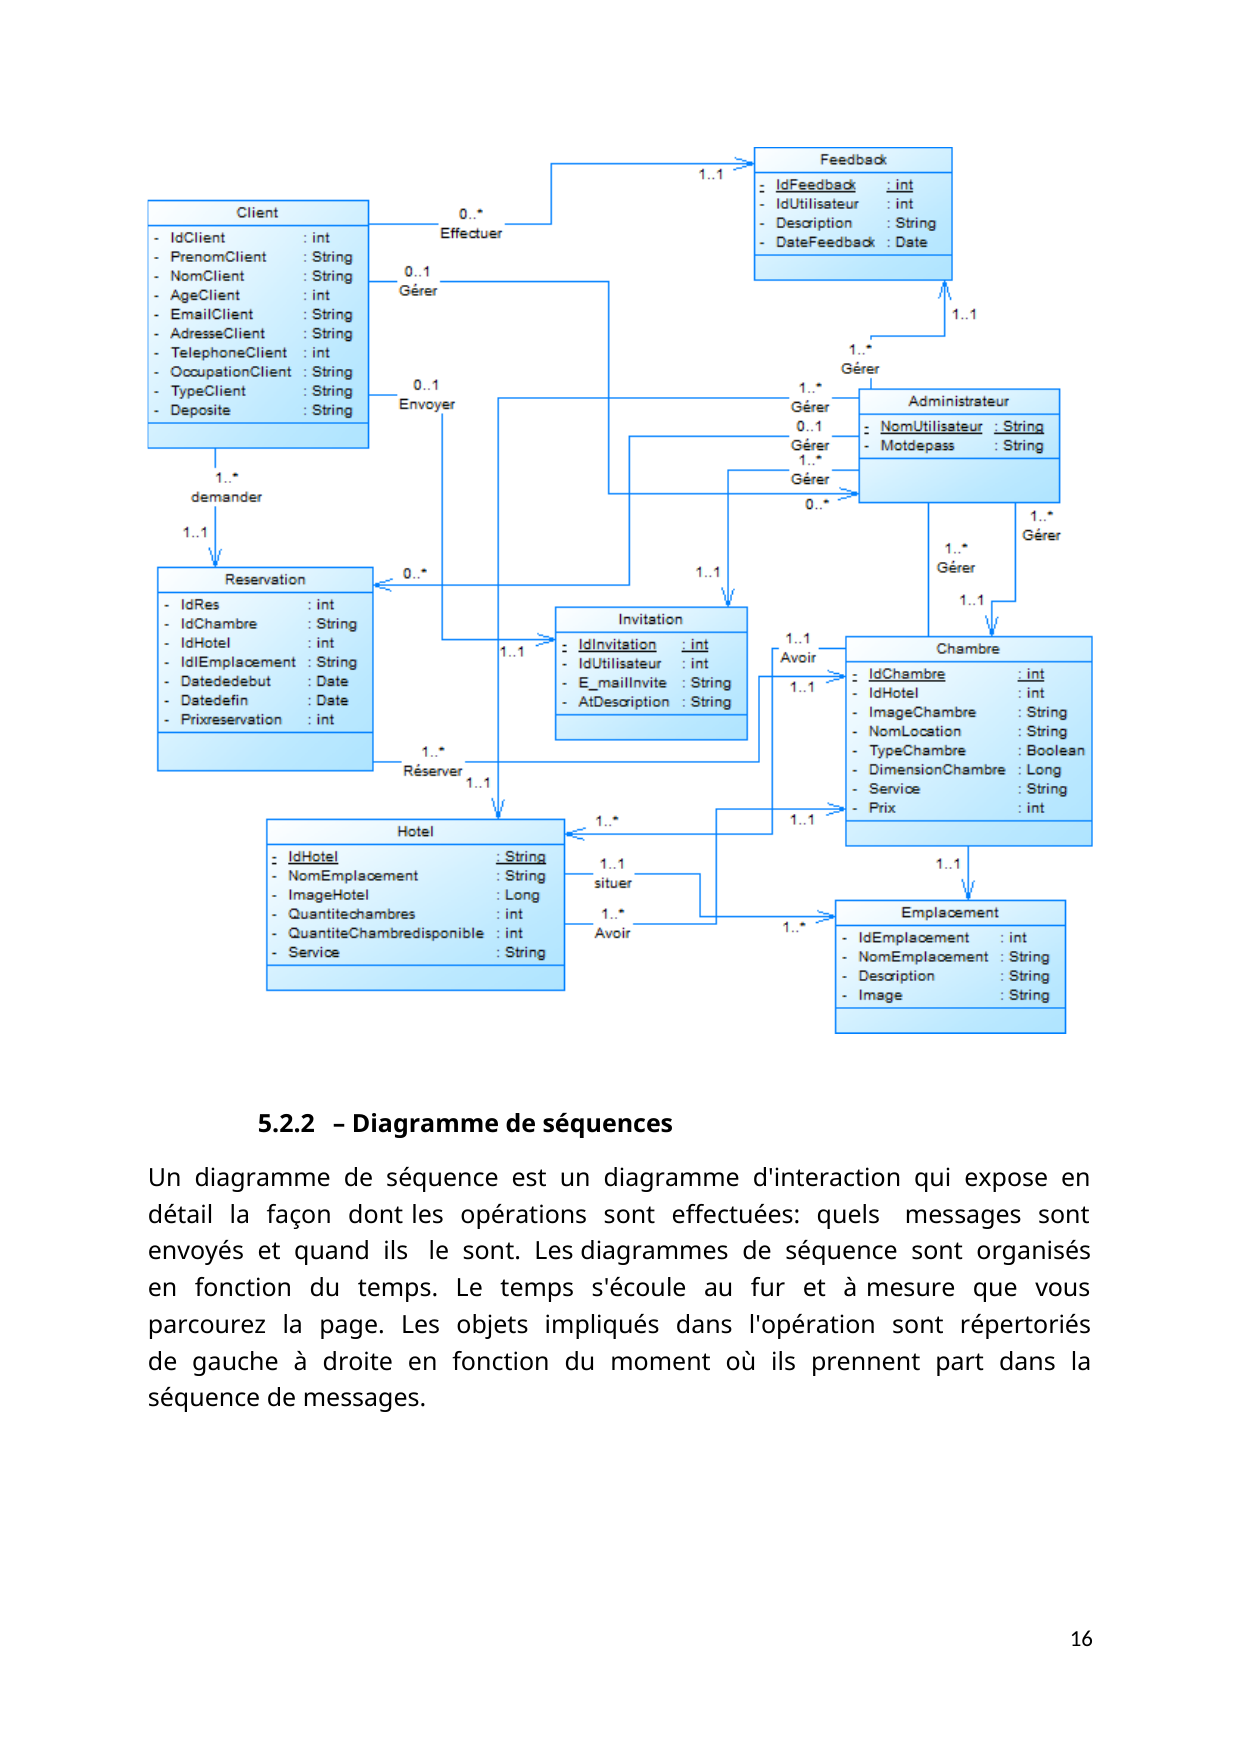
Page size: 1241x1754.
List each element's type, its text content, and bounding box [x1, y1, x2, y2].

list – Diagramme de séquences [258, 1106, 1093, 1140]
text Un diagramme de séquence est un diagramme d'interaction qui expose en détail la façon dont les opérations sont effectuées: quels messages sont envoyés et quand ils le sont. Les diagrammes de séquence sont organisés en fonction du temps. Le temps s'écoule au fur et à mesure que vous parcourez la page. Les objets impliqués dans l'opération sont répertoriés de gauche à droite en fonction du moment où ils prennent part dans la séquence de messages. [148, 1159, 1093, 1414]
picture [147, 147, 1093, 1034]
